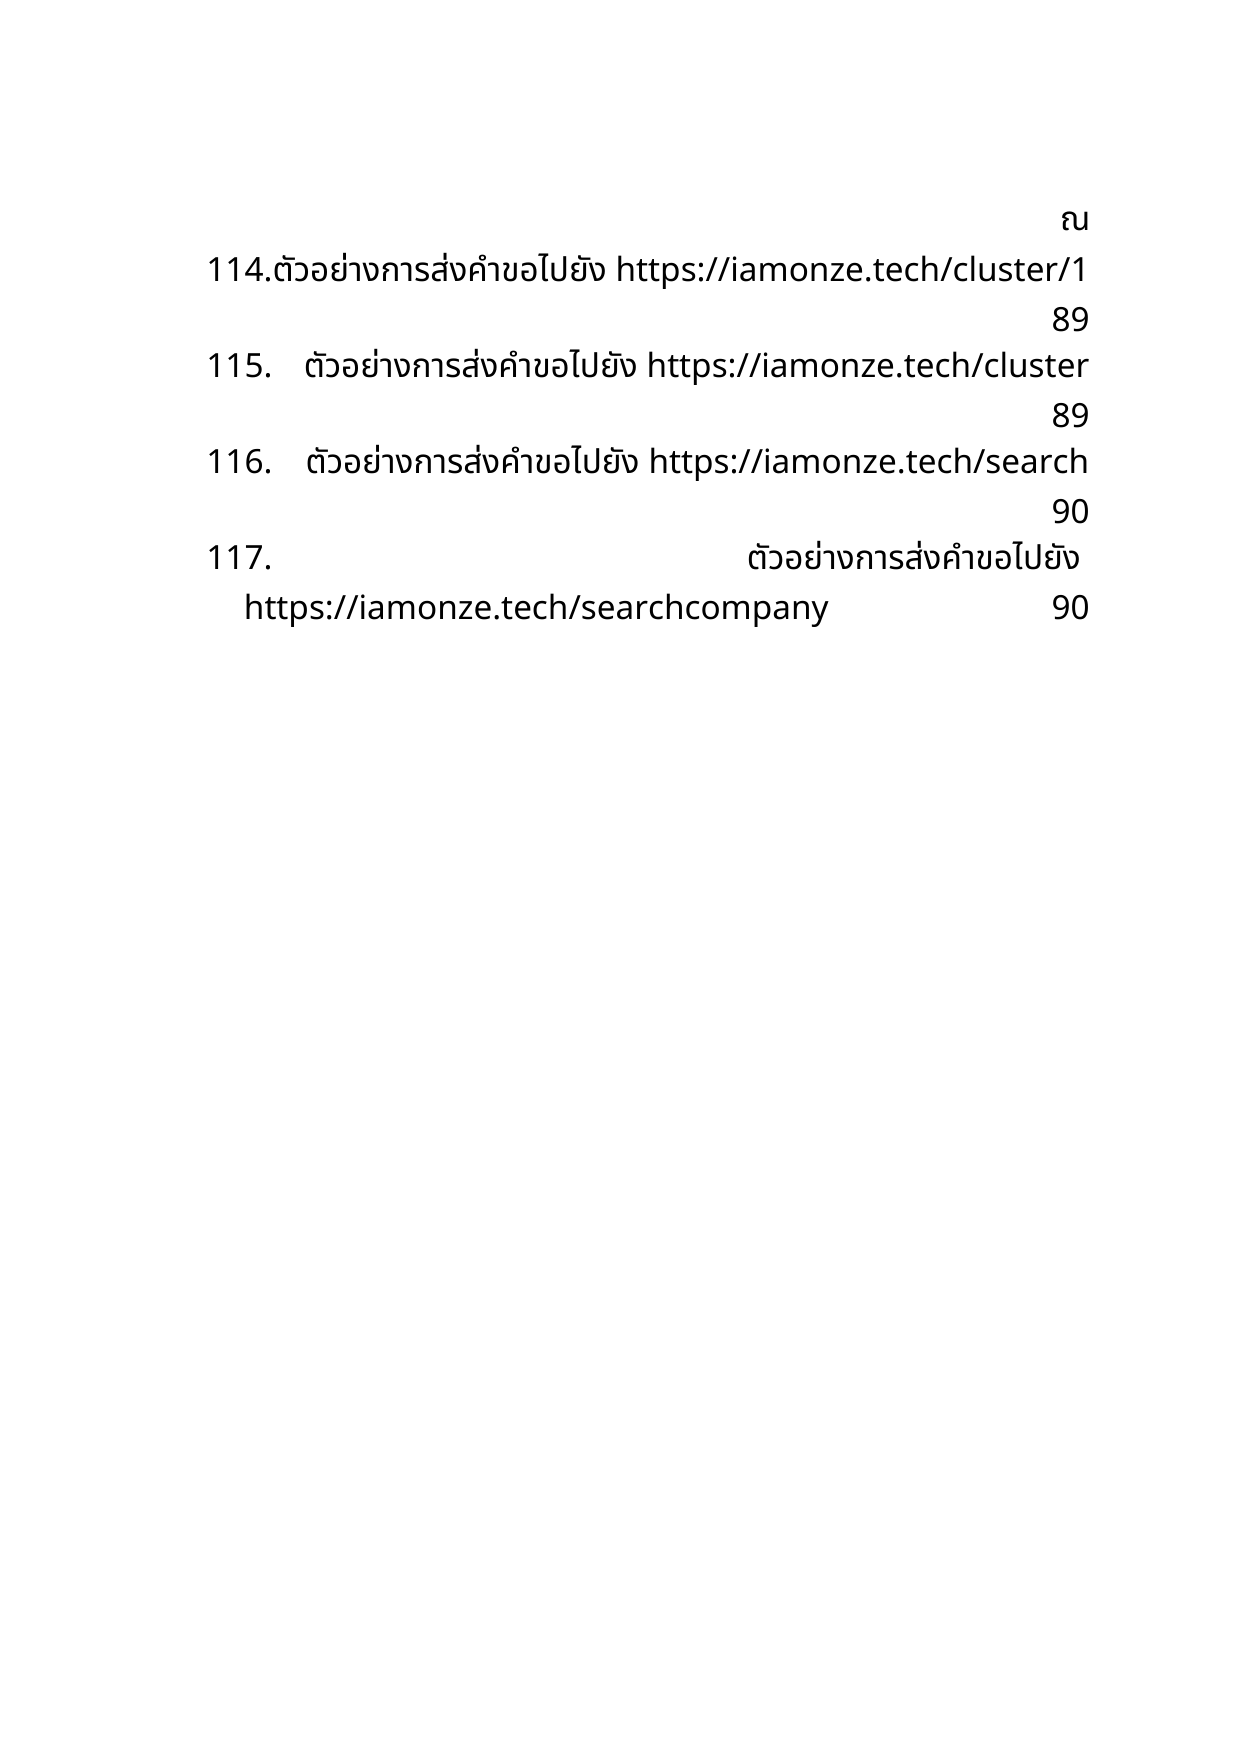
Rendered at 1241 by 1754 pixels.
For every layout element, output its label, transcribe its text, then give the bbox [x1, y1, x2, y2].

text ตัวอย่างการส่งคำขอไปยัง https://iamonze.tech/searchcompany 90 [206, 533, 1090, 629]
text ตัวอย่างการส่งคำขอไปยัง https://iamonze.tech/cluster 89 [206, 341, 1090, 437]
text ตัวอย่างการส่งคำขอไปยัง https://iamonze.tech/cluster/1 89 [206, 245, 1090, 341]
text ตัวอย่างการส่งคำขอไปยัง https://iamonze.tech/search 90 [206, 437, 1090, 533]
